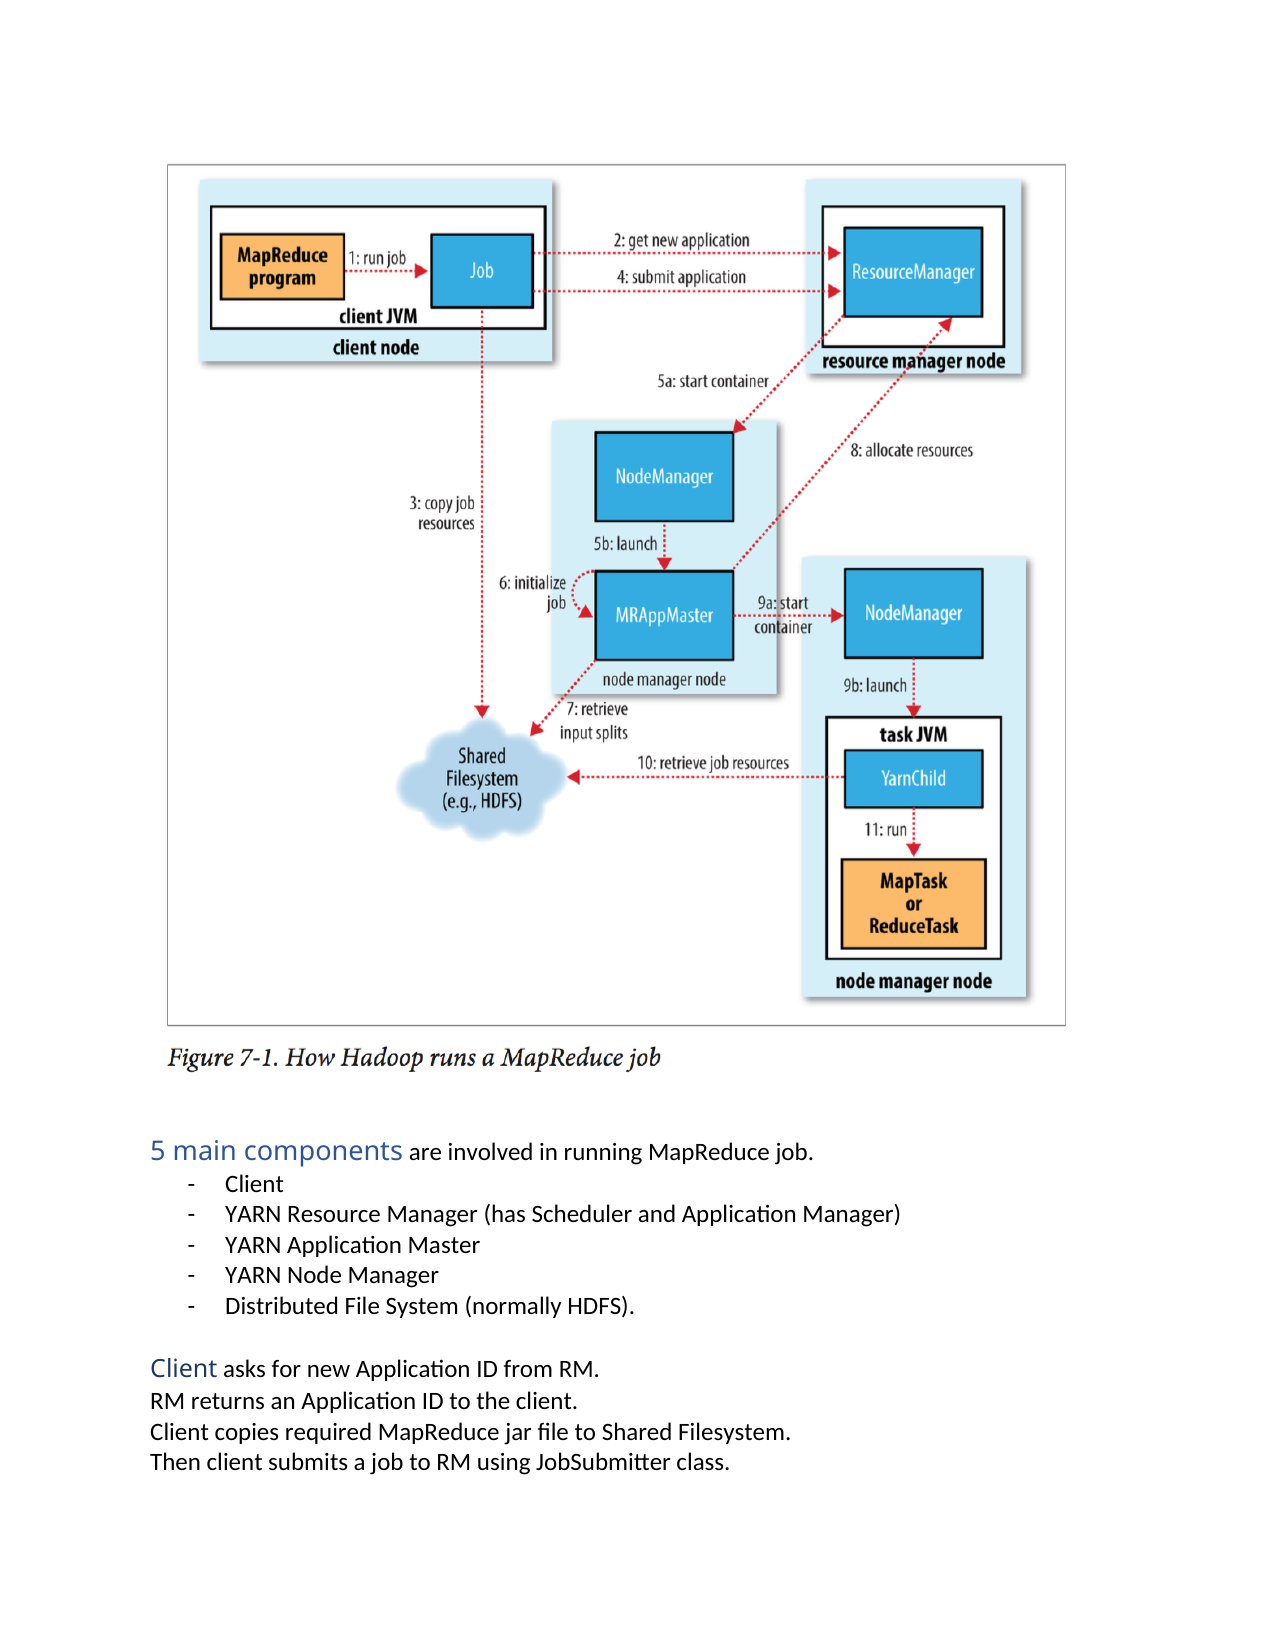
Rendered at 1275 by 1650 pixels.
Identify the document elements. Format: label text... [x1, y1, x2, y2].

list YARN Application Master [187, 1229, 1125, 1259]
list Client [187, 1168, 1125, 1198]
list YARN Node Manager [187, 1259, 1125, 1290]
text RM returns an Application ID to the client. [150, 1385, 1125, 1416]
text 5 main components are involved in running MapReduce job. [150, 1131, 1125, 1168]
list YARN Resource Manager (has Scheduler and Application Manager) [187, 1198, 1125, 1229]
text Then client submits a job to RM using JobSubmitter class. [150, 1446, 1125, 1477]
text Client asks for new Application ID from RM. [150, 1351, 1125, 1385]
picture [150, 150, 1125, 1101]
list Distributed File System (normally HDFS). [187, 1290, 1125, 1321]
text Client copies required MapReduce jar file to Shared Filesystem. [150, 1416, 1125, 1446]
